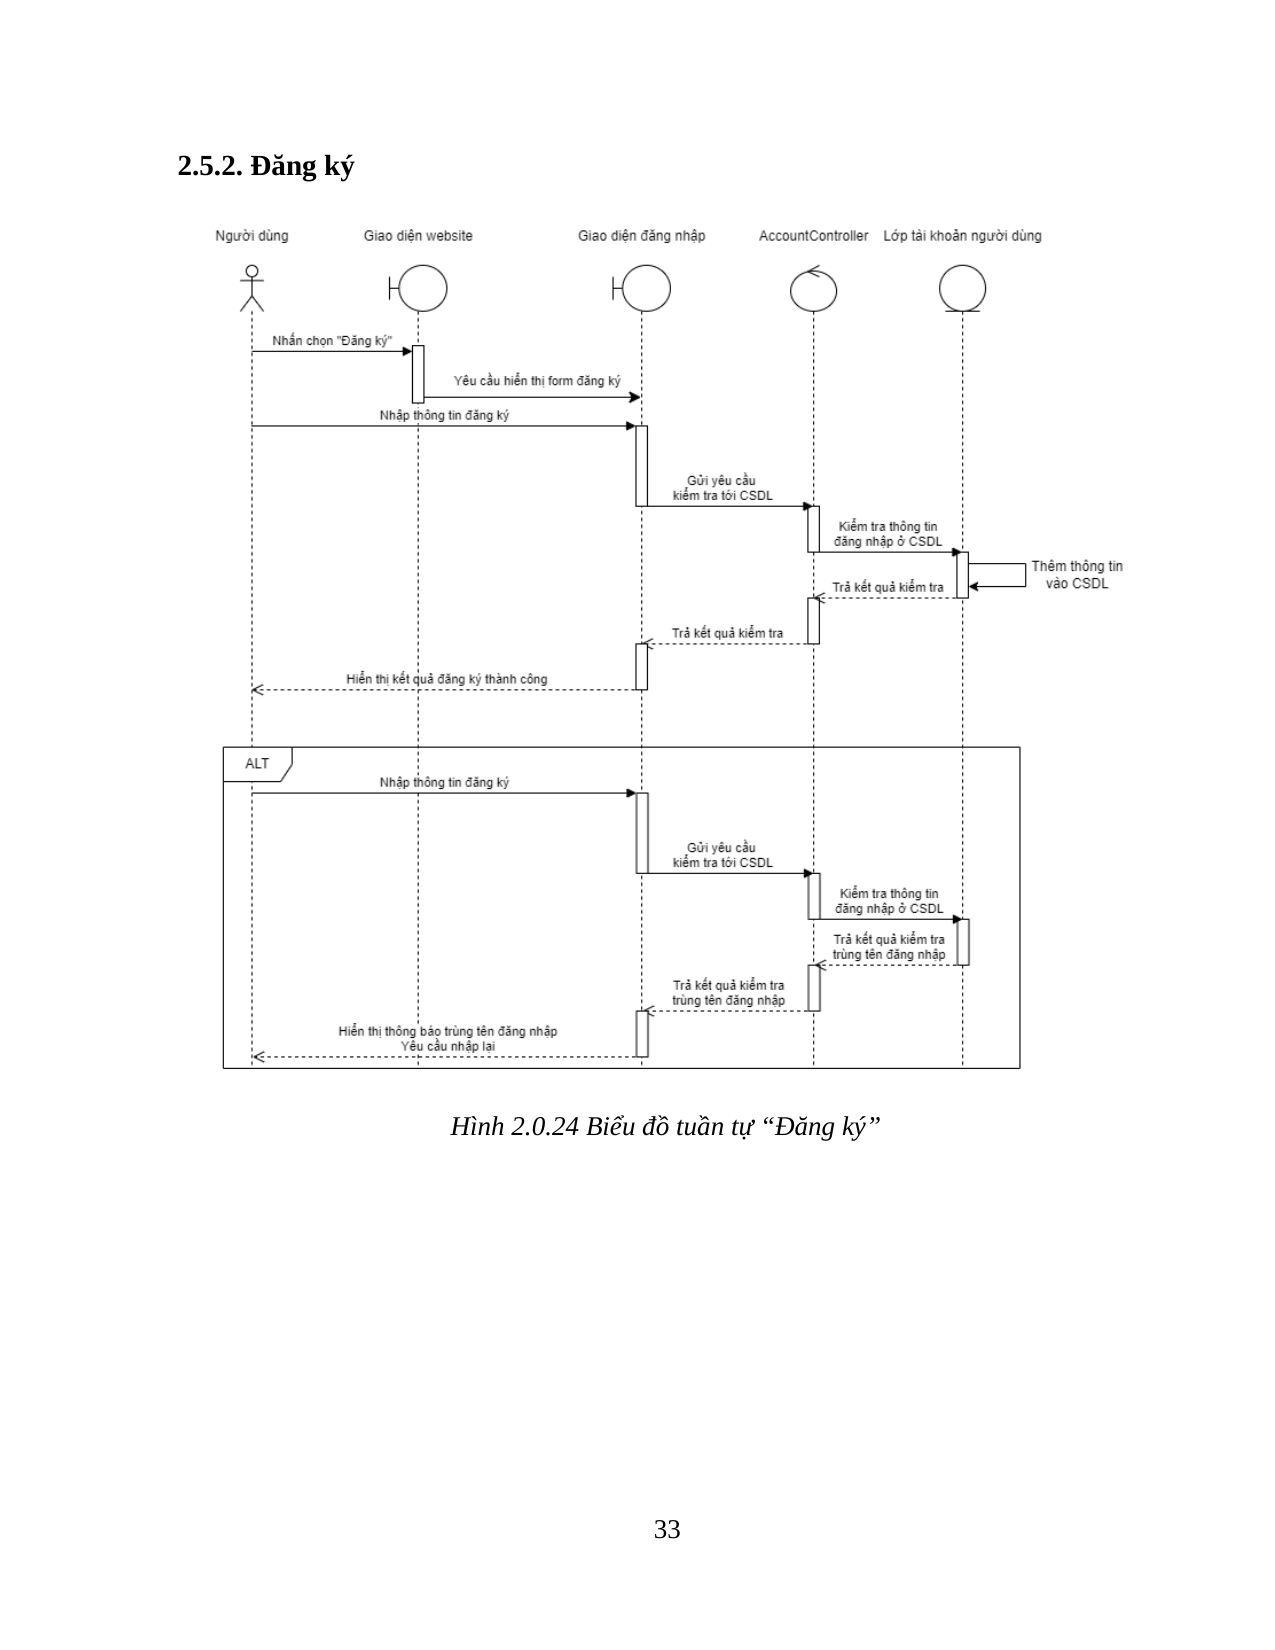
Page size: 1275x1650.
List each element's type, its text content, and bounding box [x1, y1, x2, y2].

subtitle 2.5.2. Đăng ký [177, 148, 1157, 181]
text Hình 2.0.24 Biểu đồ tuần tự “Đăng ký” [177, 1110, 1157, 1141]
picture [177, 196, 1157, 1092]
